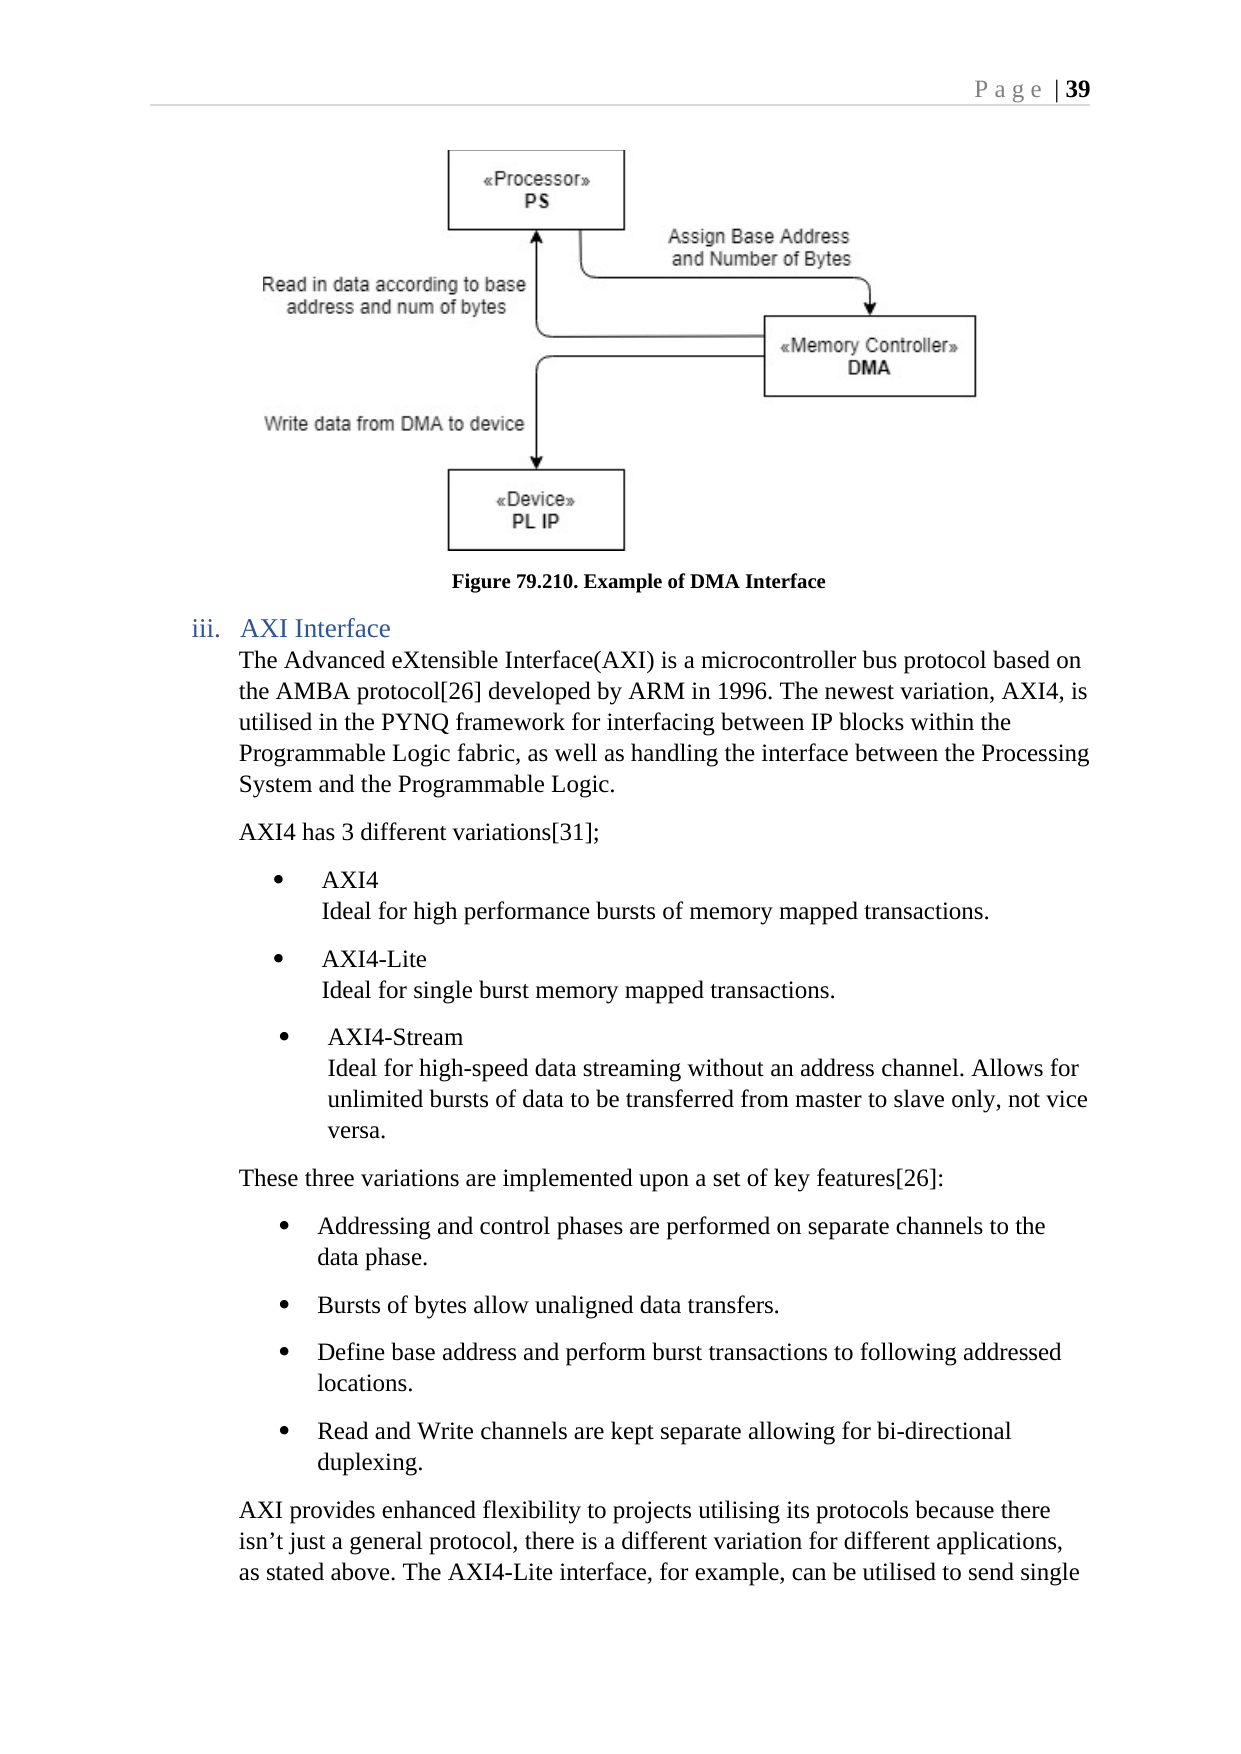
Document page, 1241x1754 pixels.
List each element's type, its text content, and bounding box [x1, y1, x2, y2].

text [26] [239, 1163, 1090, 1192]
text [26] [239, 1495, 1090, 1586]
text [31] [239, 817, 1090, 846]
picture [263, 150, 978, 551]
text [26] [239, 645, 1090, 798]
